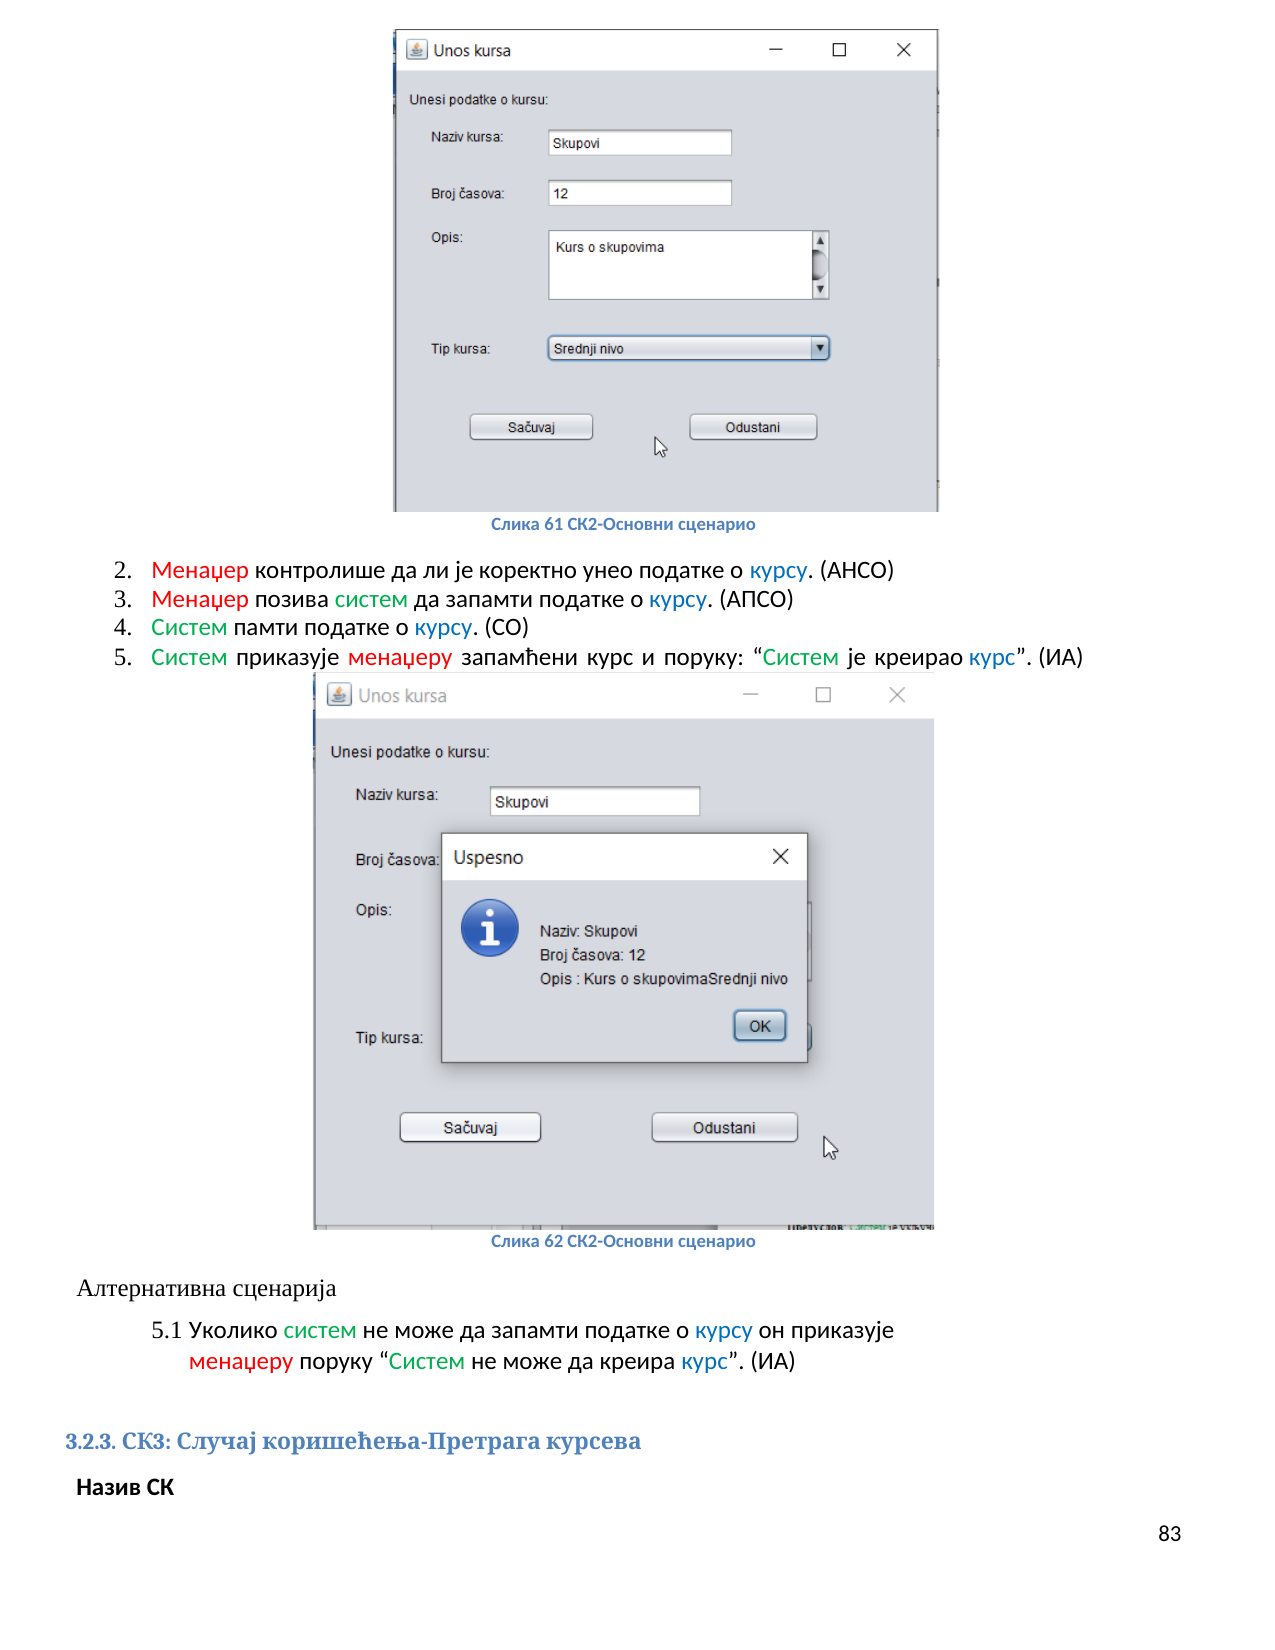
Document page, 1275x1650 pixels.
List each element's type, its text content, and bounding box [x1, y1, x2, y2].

list Уколико систем не може да запамти податке о курсу он приказује менаџеру поруку “Систем не може да креира курс”. (ИА) [151, 1314, 993, 1376]
list Систем приказује менаџеру запамћени курс и поруку: “Систем је креирао курс”. (ИА) [113, 642, 1151, 672]
list Менаџер позива систем да запамти податке о курсу. (АПСО) [113, 584, 1181, 613]
text Назив СК [76, 1471, 344, 1502]
list Менаџер контролише да ли је коректно унео податке о курсу. (АНСО) [113, 556, 1181, 584]
subtitle 3.2.3. СК3: Случај коришећења-Претрага курсева [66, 1428, 1181, 1455]
list Систем памти податке о курсу. (СО) [113, 613, 1181, 642]
picture [312, 672, 935, 1230]
text Алтернативна сценарија [76, 1273, 1181, 1302]
picture [392, 29, 940, 512]
